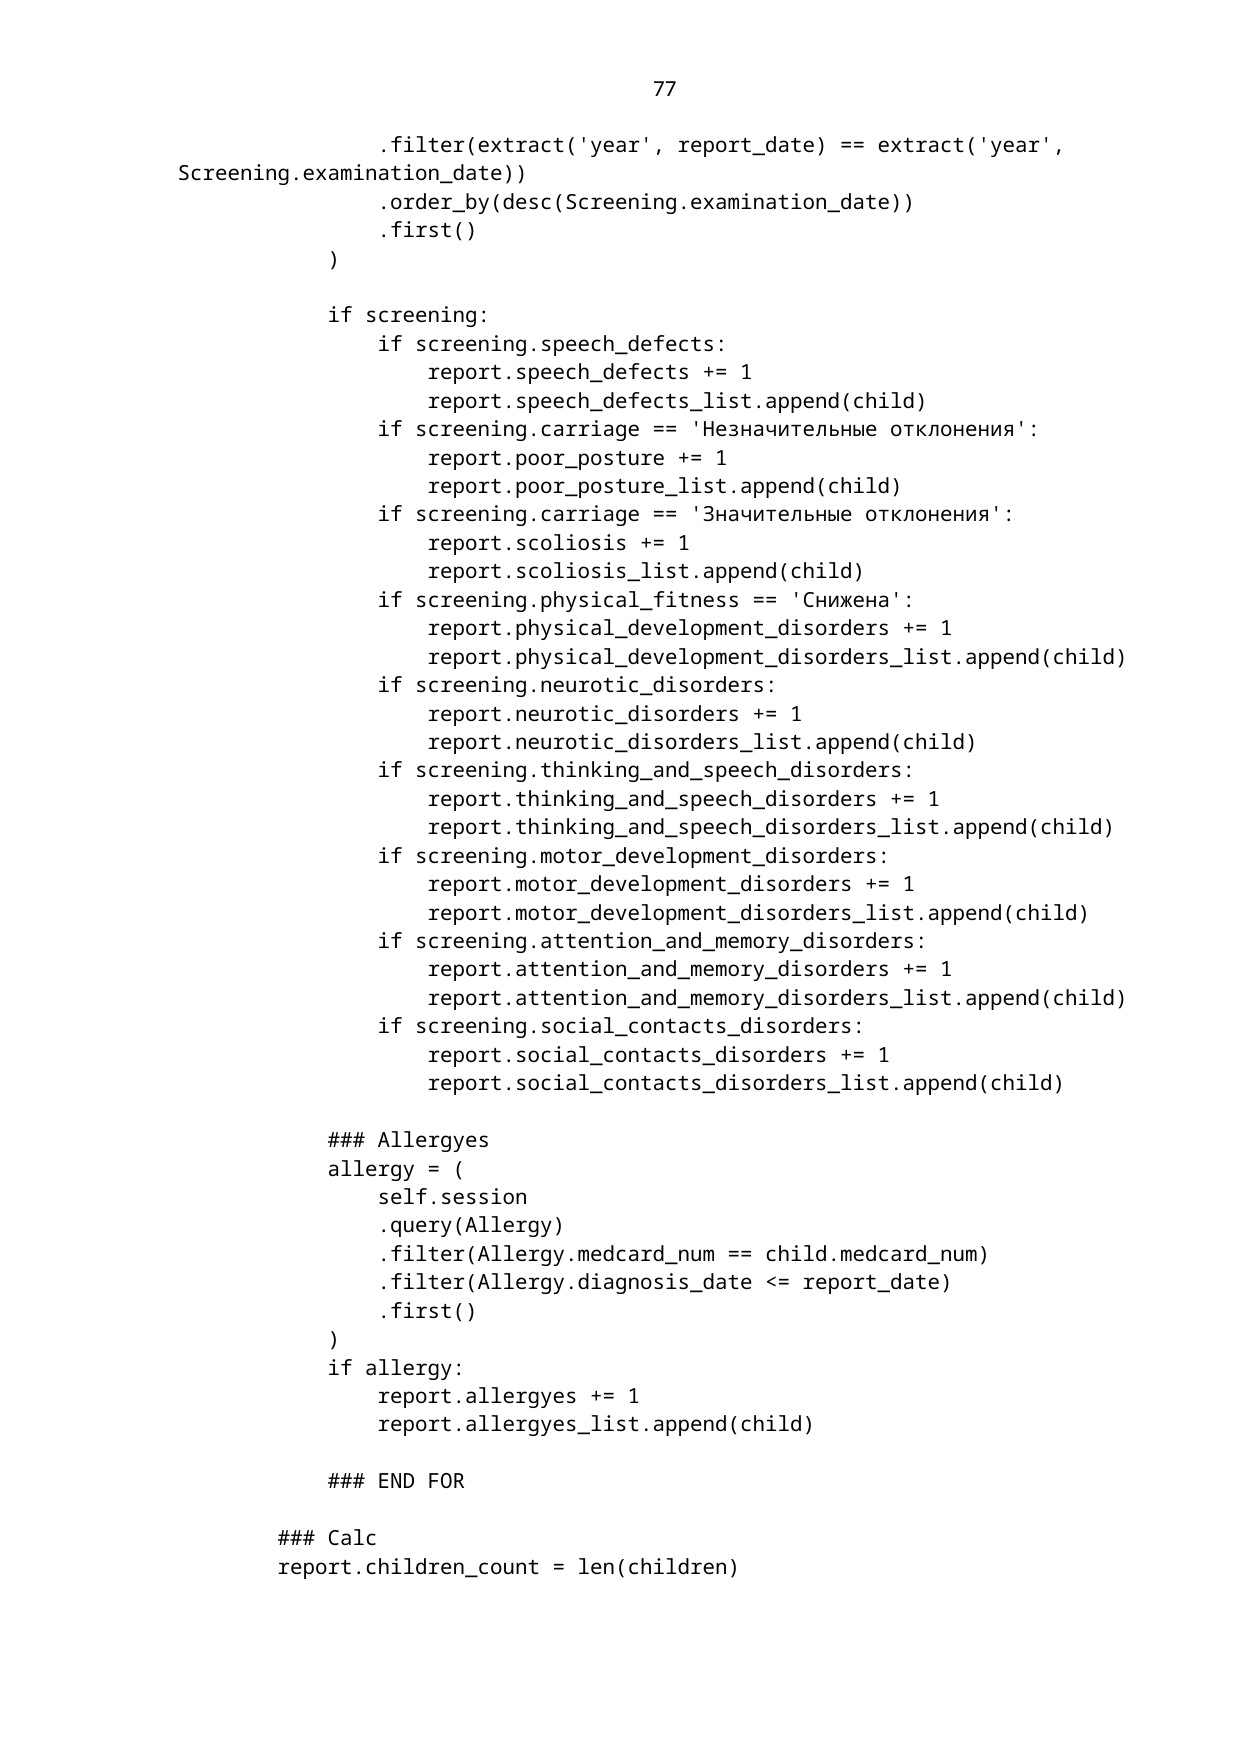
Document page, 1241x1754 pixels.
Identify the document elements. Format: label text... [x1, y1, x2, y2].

text .filter(extract('year', report_date) == extract('year', Screening.examination_date)) [177, 130, 1152, 187]
text if screening.social_contacts_disorders: [177, 1011, 1152, 1040]
text report.speech_defects_list.append(child) [177, 386, 1152, 414]
text if allergy: [177, 1353, 1152, 1381]
text allergy = ( [177, 1154, 1152, 1182]
text .filter(Allergy.medcard_num == child.medcard_num) [177, 1239, 1152, 1267]
text if screening.physical_fitness == 'Снижена': [177, 585, 1152, 613]
text report.children_count = len(children) [177, 1552, 1152, 1580]
text ) [177, 1324, 1152, 1353]
text if screening.motor_development_disorders: [177, 841, 1152, 869]
text .filter(Allergy.diagnosis_date <= report_date) [177, 1267, 1152, 1296]
text report.attention_and_memory_disorders_list.append(child) [177, 983, 1152, 1011]
text report.thinking_and_speech_disorders_list.append(child) [177, 812, 1152, 841]
text if screening.neurotic_disorders: [177, 670, 1152, 699]
text report.allergyes_list.append(child) [177, 1409, 1152, 1438]
text report.poor_posture += 1 [177, 443, 1152, 471]
text report.neurotic_disorders += 1 [177, 699, 1152, 727]
text report.social_contacts_disorders_list.append(child) [177, 1068, 1152, 1097]
text report.allergyes += 1 [177, 1381, 1152, 1409]
text ### END FOR [177, 1466, 1152, 1495]
text report.speech_defects += 1 [177, 357, 1152, 386]
text if screening.carriage == 'Незначительные отклонения': [177, 414, 1152, 443]
text ### Calc [177, 1523, 1152, 1552]
text if screening: [177, 301, 1152, 329]
text if screening.carriage == 'Значительные отклонения': [177, 499, 1152, 528]
text .first() [177, 1296, 1152, 1324]
text report.social_contacts_disorders += 1 [177, 1040, 1152, 1068]
text report.scoliosis += 1 [177, 528, 1152, 556]
text if screening.thinking_and_speech_disorders: [177, 756, 1152, 784]
text .first() [177, 215, 1152, 244]
text report.physical_development_disorders += 1 [177, 613, 1152, 642]
text ### Allergyes [177, 1125, 1152, 1154]
text report.poor_posture_list.append(child) [177, 471, 1152, 499]
text report.thinking_and_speech_disorders += 1 [177, 784, 1152, 812]
text ) [177, 244, 1152, 272]
text report.motor_development_disorders += 1 [177, 869, 1152, 898]
text report.neurotic_disorders_list.append(child) [177, 727, 1152, 756]
text if screening.speech_defects: [177, 329, 1152, 357]
text .order_by(desc(Screening.examination_date)) [177, 187, 1152, 215]
text self.session [177, 1182, 1152, 1211]
text report.scoliosis_list.append(child) [177, 556, 1152, 585]
text report.physical_development_disorders_list.append(child) [177, 642, 1152, 670]
text report.motor_development_disorders_list.append(child) [177, 898, 1152, 926]
text report.attention_and_memory_disorders += 1 [177, 954, 1152, 983]
text .query(Allergy) [177, 1211, 1152, 1239]
text if screening.attention_and_memory_disorders: [177, 926, 1152, 954]
